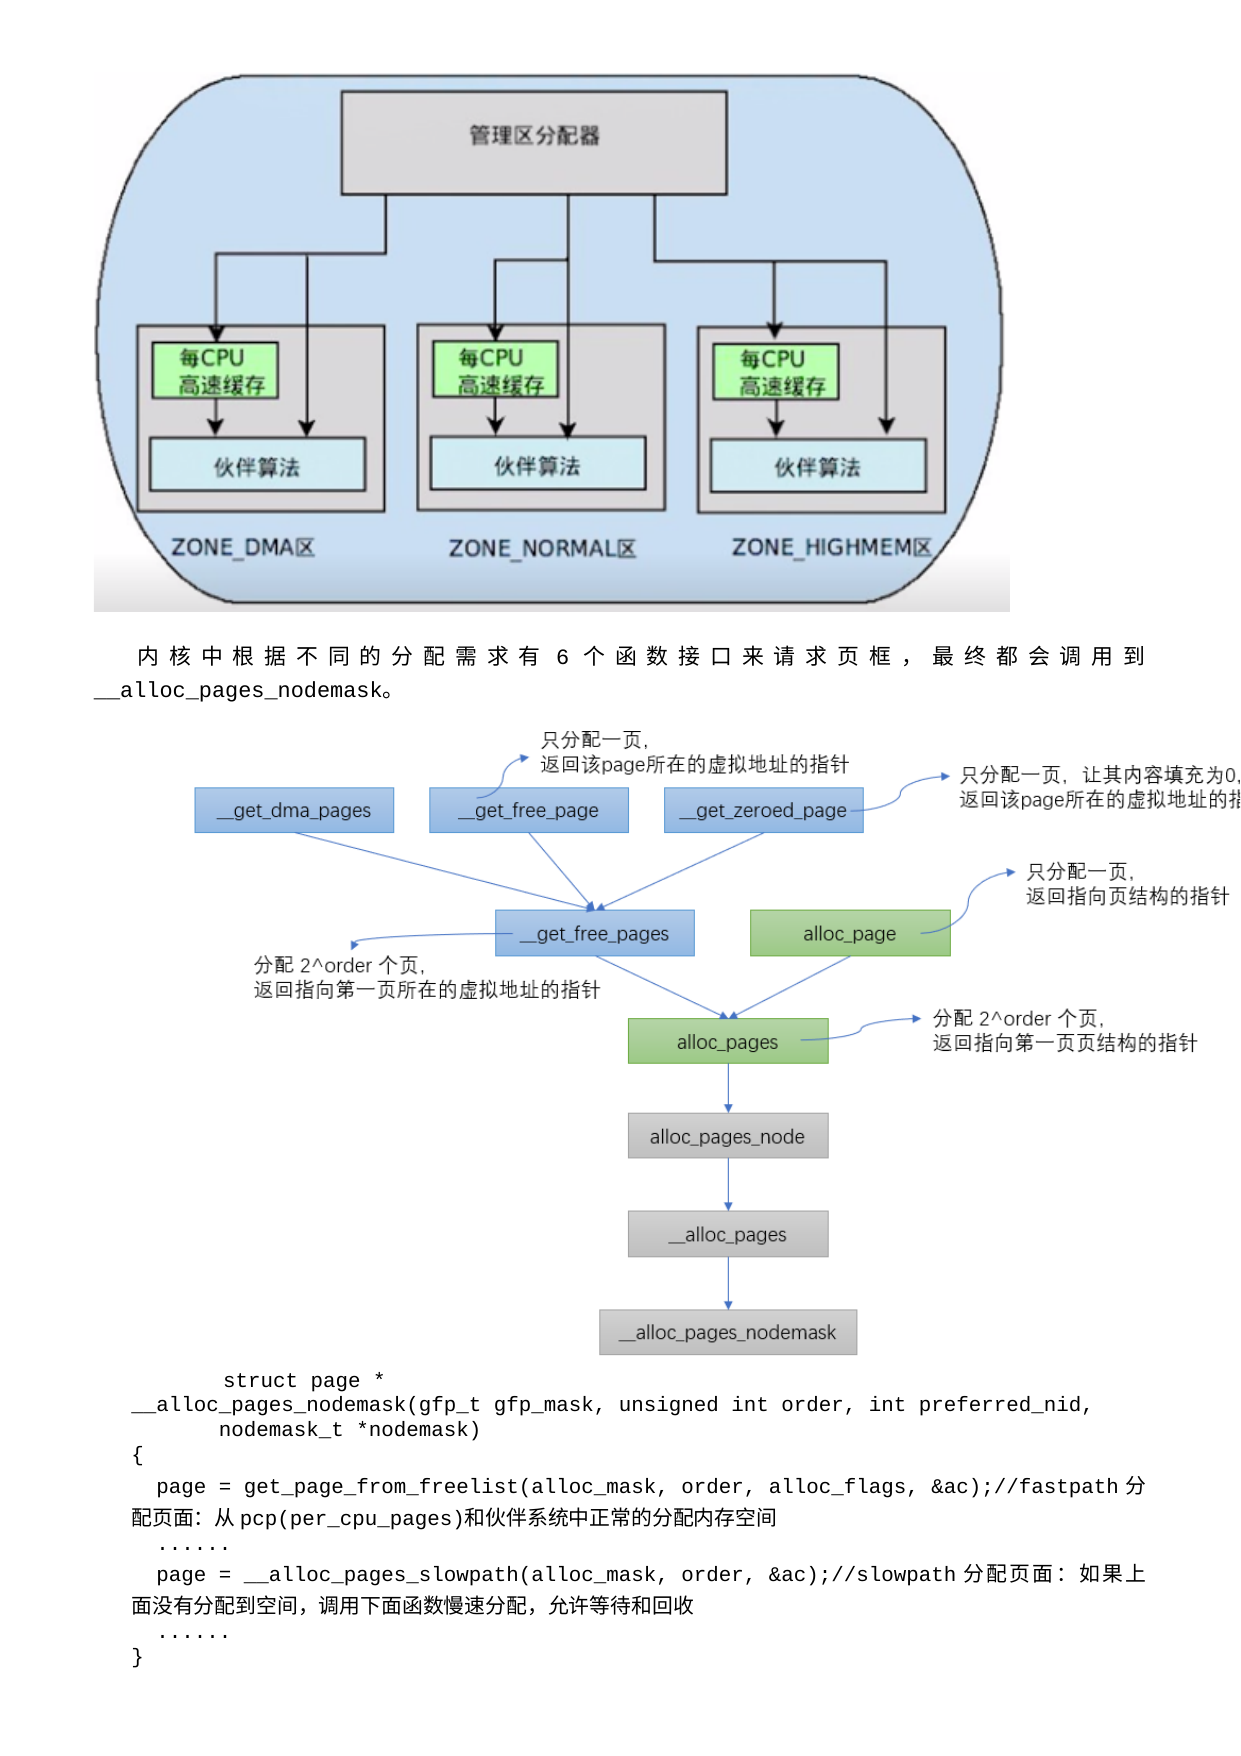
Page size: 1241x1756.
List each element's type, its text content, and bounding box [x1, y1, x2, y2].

picture [93, 72, 1010, 612]
text 内核中根据不同的分配需求有6个函数接口来请求页框，最终都会调用到__alloc_pages_nodemask。 [94, 639, 1146, 704]
picture [185, 731, 1241, 1369]
text struct page * __alloc_pages_nodemask(gfp_t gfp_mask, unsigned int order, int preferred_nid, nodemask_t *nodemask) { page = get_page_from_freelist(alloc_mask, order, alloc_flags, &ac);//fastpath分配页面：从pcp(per_cpu_pages)和伙伴系统中正常的分配内存空间 ...... page = __alloc_pages_slowpath(alloc_mask, order, &ac);//slowpath分配页面：如果上面没有分配到空间，调用下面函数慢速分配，允许等待和回收 ...... } [131, 1369, 1146, 1669]
